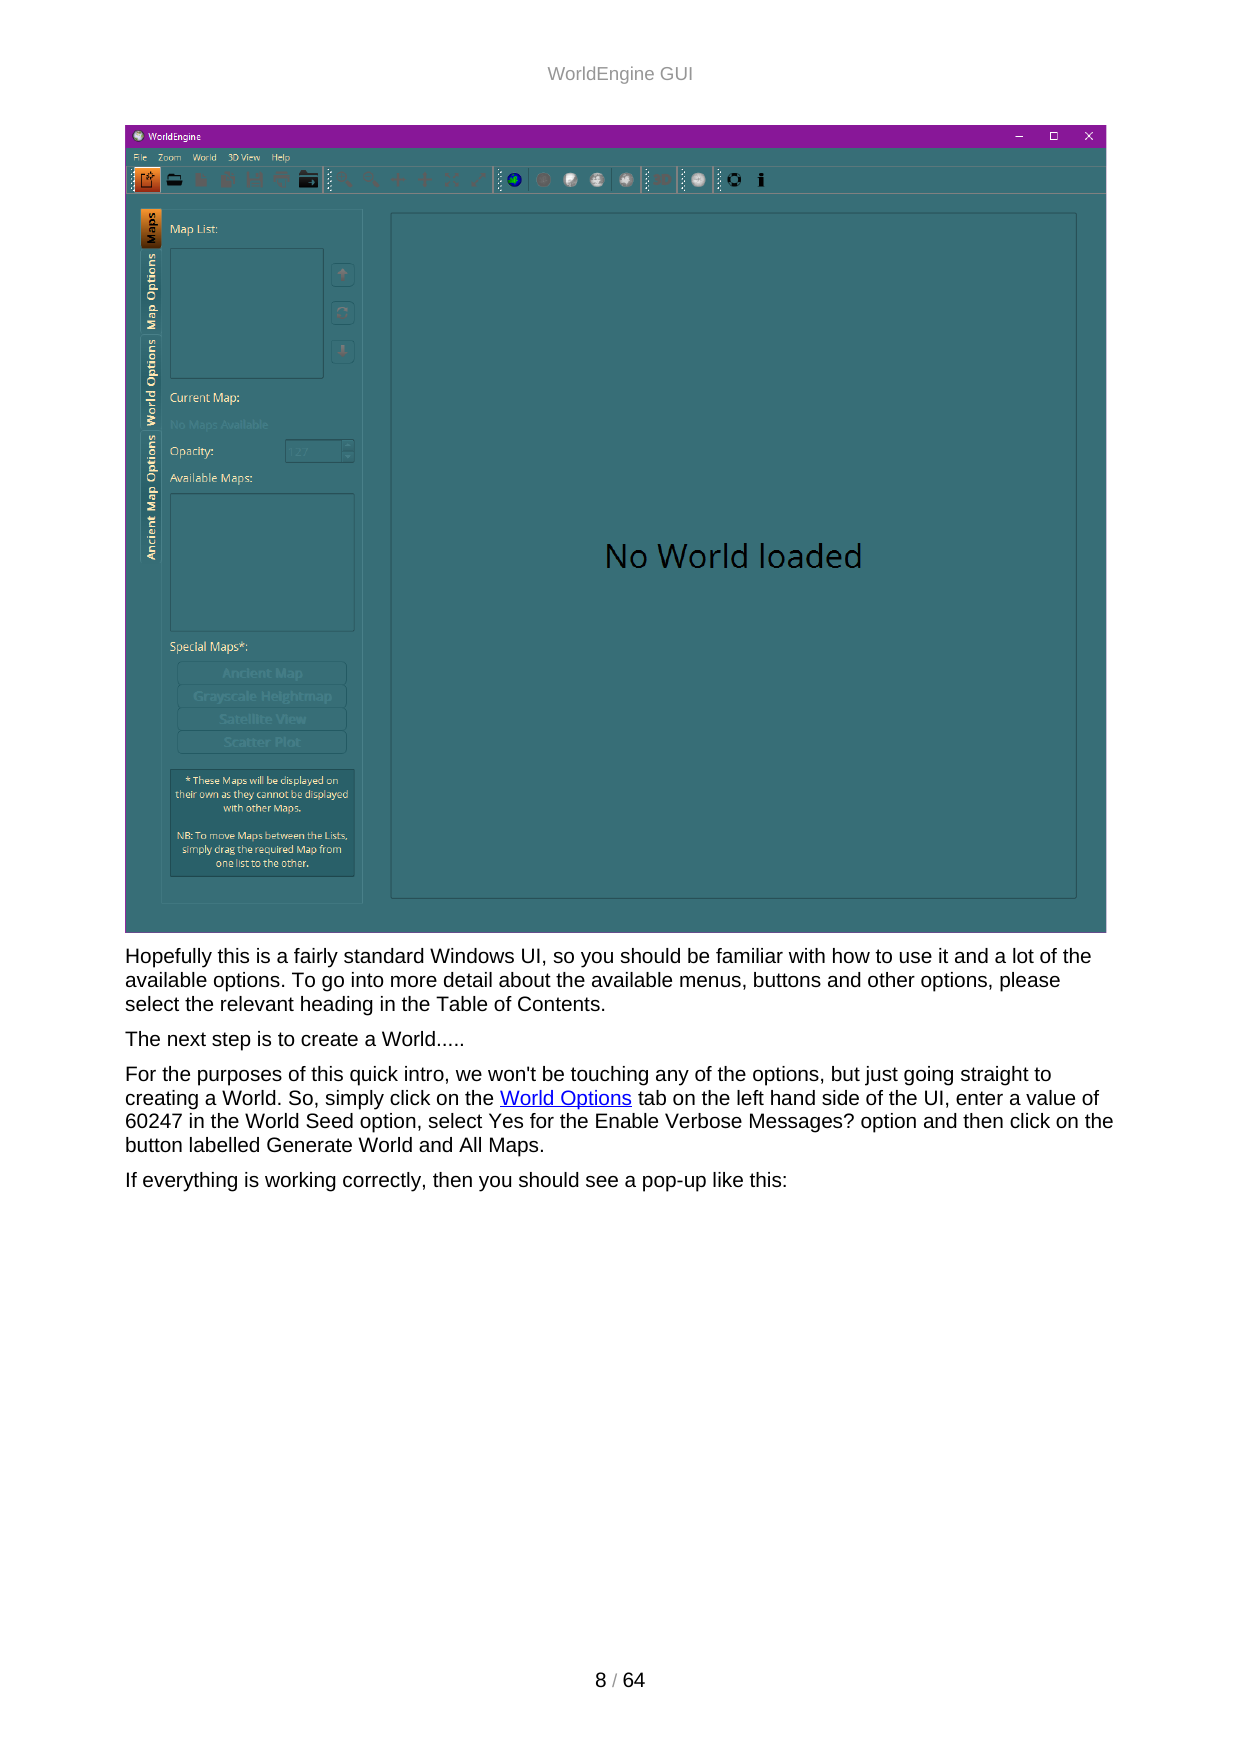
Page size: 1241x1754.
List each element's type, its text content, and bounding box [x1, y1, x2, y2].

text The next step is to create a World..... [125, 1027, 1115, 1051]
text For the purposes of this quick intro, we won't be touching any of the options, but just going straight to creating a World. So, simply click on the World Options tab on the left hand side of the UI, enter a value of 60247 in the World Seed option, select Yes for the Enable Verbose Messages? option and then click on the button labelled Generate World and All Maps. [125, 1061, 1115, 1157]
picture [125, 125, 1107, 933]
text If everything is working correctly, then you should see a pop-up like this: [125, 1168, 1115, 1192]
text Hopefully this is a fairly standard Windows UI, so you should be familiar with how to use it and a lot of the available options. To go into more detail about the available menus, buttons and other options, please select the relevant heading in the Table of Contents. [125, 944, 1115, 1016]
